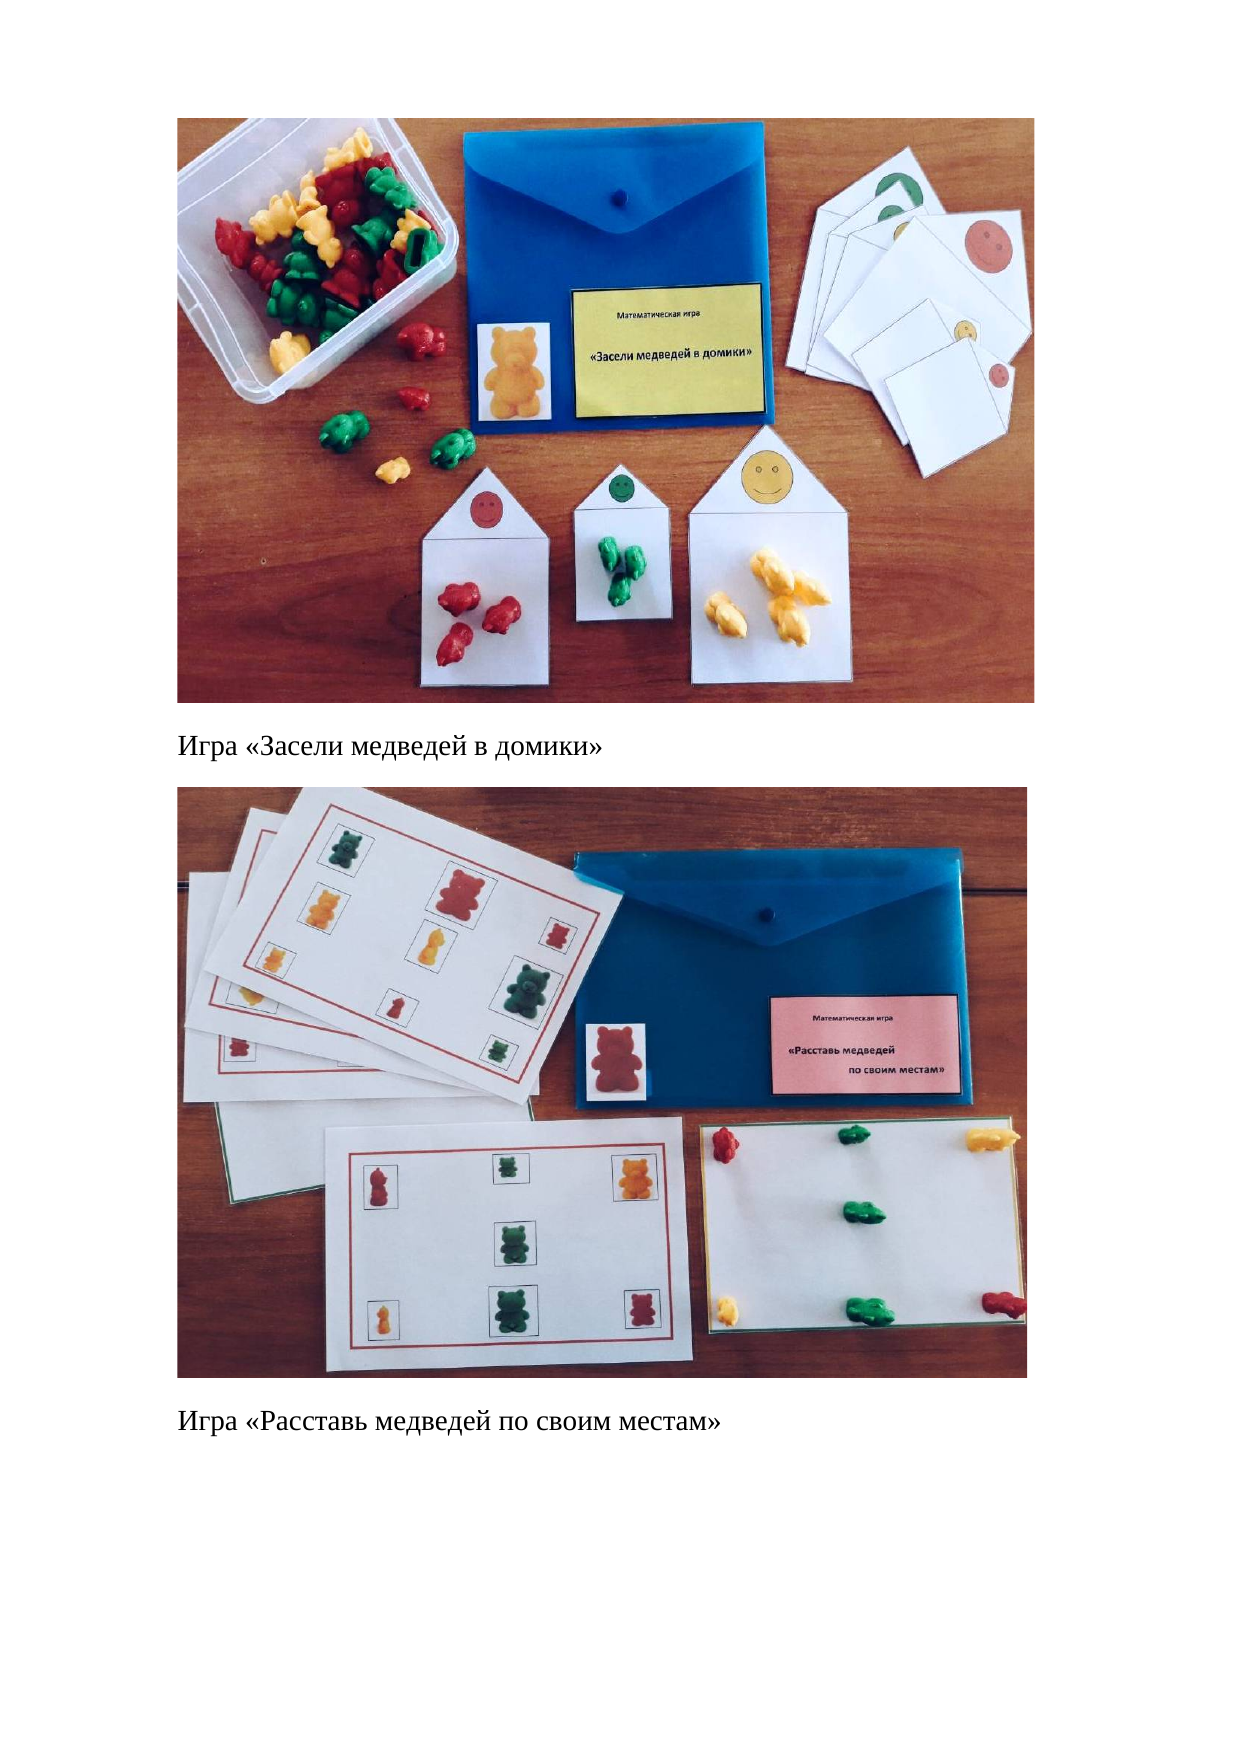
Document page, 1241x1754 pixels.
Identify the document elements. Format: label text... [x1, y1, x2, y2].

picture [177, 118, 1035, 703]
text Игра «Засели медведей в домики» [177, 728, 1152, 761]
picture [177, 787, 1028, 1378]
text Игра «Расставь медведей по своим местам» [177, 1403, 1152, 1436]
